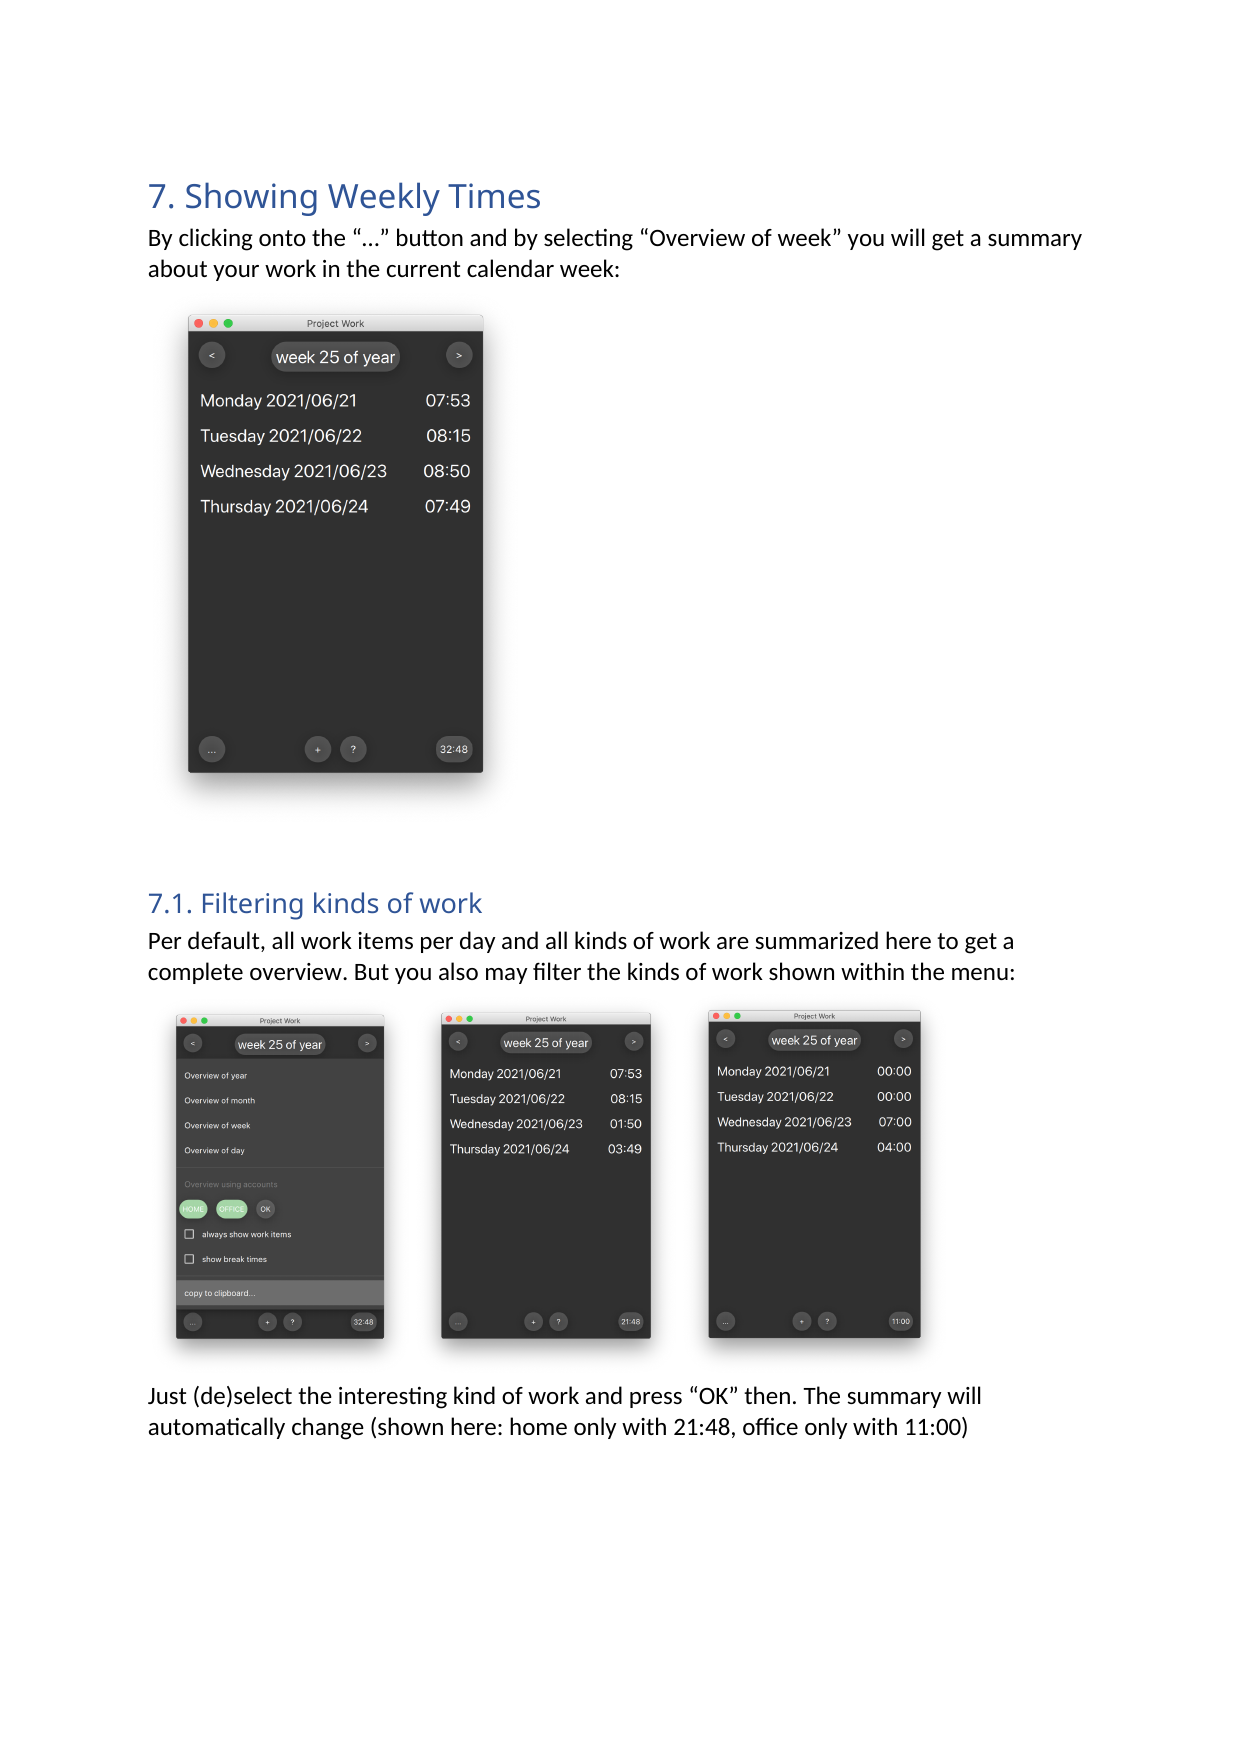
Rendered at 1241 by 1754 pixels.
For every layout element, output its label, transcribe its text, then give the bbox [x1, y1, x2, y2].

text By clicking onto the “…” button and by selecting “Overview of week” you will get a summary about your work in the current calendar week: [148, 222, 1093, 283]
text Just (de)select the interesting kind of work and press “OK” then. The summary will automatically change (shown here: home only with 21:48, office only with 11:00) [148, 1380, 1093, 1441]
picture [147, 990, 949, 1377]
picture [147, 287, 524, 827]
text Per default, all work items per day and all kinds of work are summarized here to get a complete overview. But you also may filter the kinds of work shown within the menu: [148, 925, 1093, 986]
subtitle 7.1. Filtering kinds of work [148, 884, 1093, 921]
subtitle 7. Showing Weekly Times [148, 173, 1093, 218]
